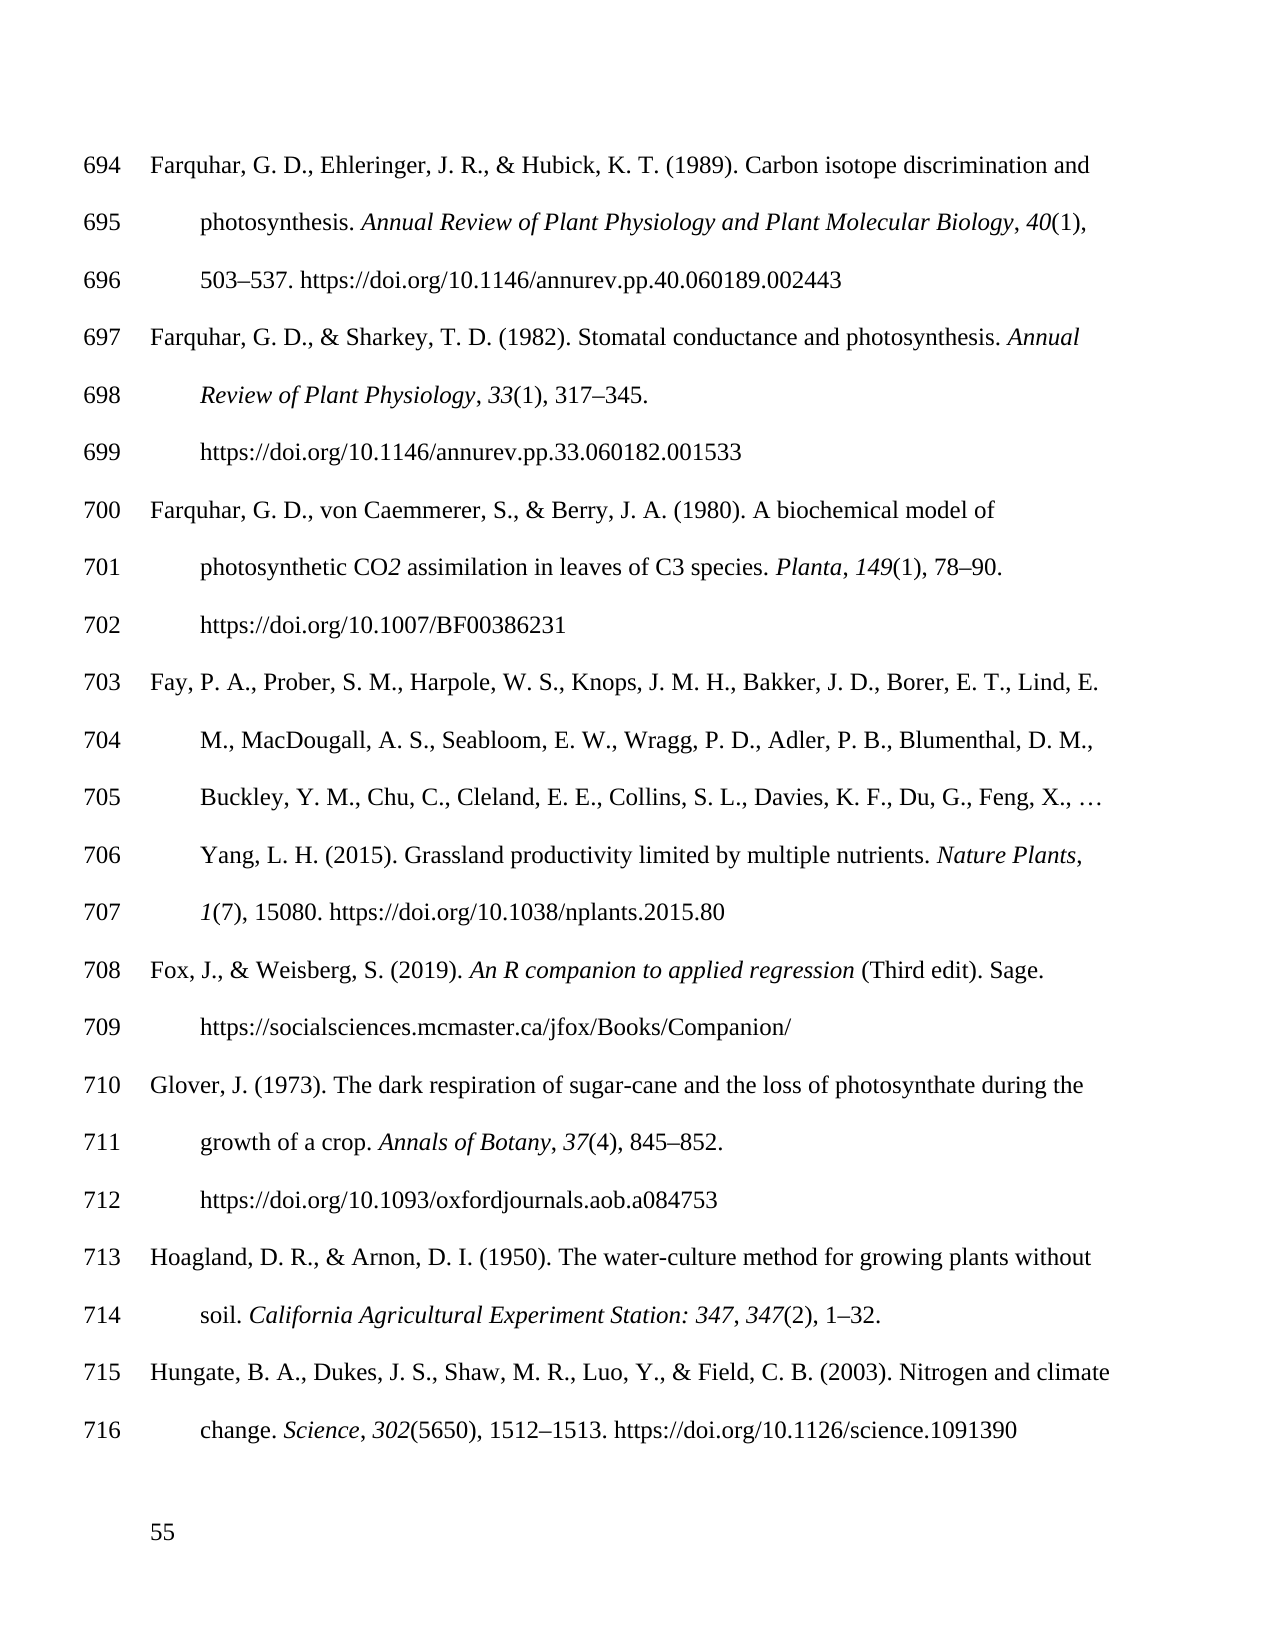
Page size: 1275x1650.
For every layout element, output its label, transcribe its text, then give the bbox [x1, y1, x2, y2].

text Fay, P. A., Prober, S. M., Harpole, W. S., Knops, J. M. H., Bakker, J. D., Borer, E. T., Lind, E. M., MacDougall, A. S., Seabloom, E. W., Wragg, P. D., Adler, P. B., Blumenthal, D. M., Buckley, Y. M., Chu, C., Cleland, E. E., Collins, S. L., Davies, K. F., Du, G., Feng, X., … Yang, L. H. (2015). Grassland productivity limited by multiple nutrients. Nature Plants, 1(7), 15080. https://doi.org/10.1038/nplants.2015.80 [150, 667, 1125, 926]
text Farquhar, G. D., Ehleringer, J. R., & Hubick, K. T. (1989). Carbon isotope discrimination and photosynthesis. Annual Review of Plant Physiology and Plant Molecular Biology, 40(1), 503–537. https://doi.org/10.1146/annurev.pp.40.060189.002443 [150, 150, 1125, 294]
text Hoagland, D. R., & Arnon, D. I. (1950). The water-culture method for growing plants without soil. California Agricultural Experiment Station: 347, 347(2), 1–32. [150, 1242, 1125, 1329]
text Glover, J. (1973). The dark respiration of sugar-cane and the loss of photosynthate during the growth of a crop. Annals of Botany, 37(4), 845–852. https://doi.org/10.1093/oxfordjournals.aob.a084753 [150, 1070, 1125, 1214]
text Hungate, B. A., Dukes, J. S., Shaw, M. R., Luo, Y., & Field, C. B. (2003). Nitrogen and climate change. Science, 302(5650), 1512–1513. https://doi.org/10.1126/science.1091390 [150, 1357, 1125, 1444]
text Farquhar, G. D., von Caemmerer, S., & Berry, J. A. (1980). A biochemical model of photosynthetic CO2 assimilation in leaves of C3 species. Planta, 149(1), 78–90. https://doi.org/10.1007/BF00386231 [150, 495, 1125, 639]
text Fox, J., & Weisberg, S. (2019). An R companion to applied regression (Third edit). Sage. https://socialsciences.mcmaster.ca/jfox/Books/Companion/ [150, 955, 1125, 1041]
text Farquhar, G. D., & Sharkey, T. D. (1982). Stomatal conductance and photosynthesis. Annual Review of Plant Physiology, 33(1), 317–345. https://doi.org/10.1146/annurev.pp.33.060182.001533 [150, 322, 1125, 466]
